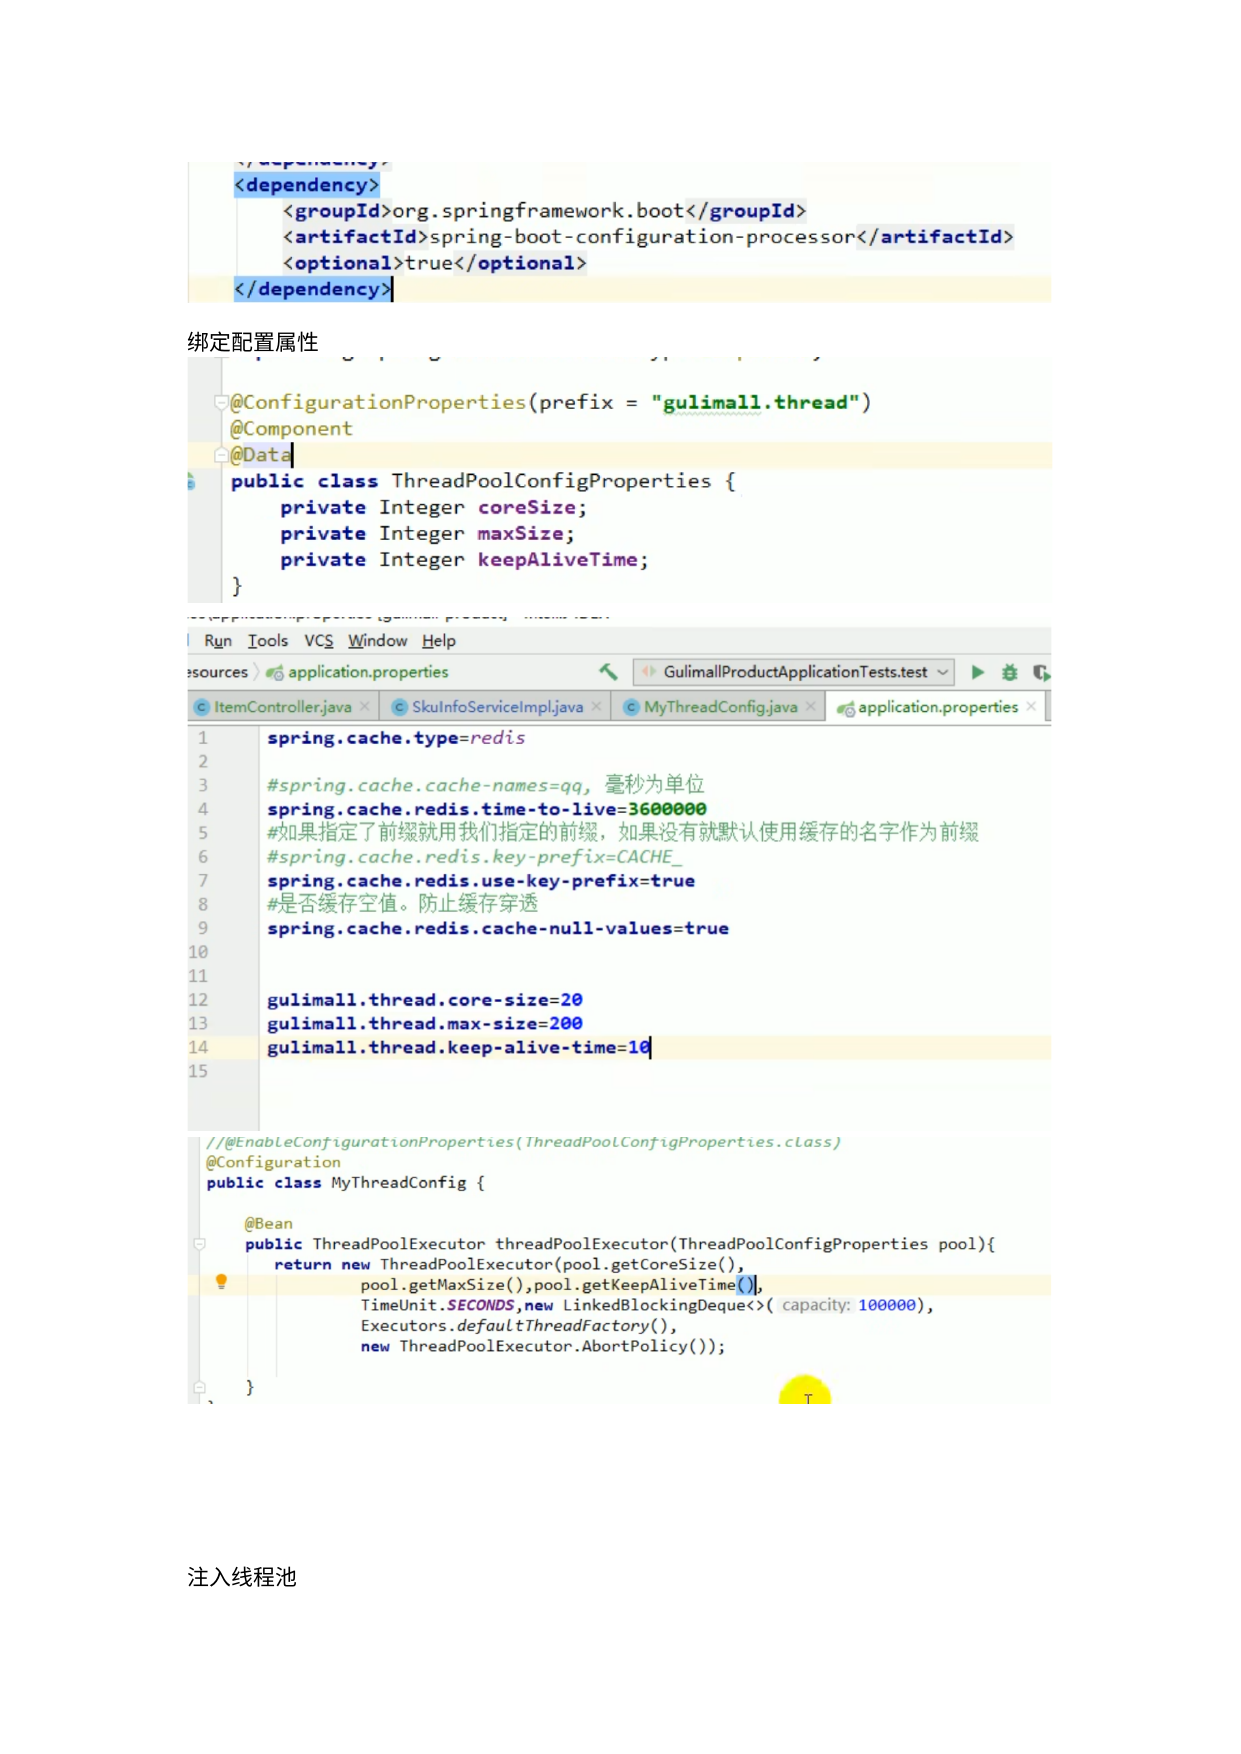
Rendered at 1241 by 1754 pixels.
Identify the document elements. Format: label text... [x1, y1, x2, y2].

picture [187, 1137, 1052, 1404]
picture [187, 162, 1052, 303]
text 注入线程池 [187, 1559, 1053, 1592]
picture [187, 357, 1053, 603]
picture [187, 617, 1052, 1131]
text 绑定配置属性 [187, 324, 1053, 357]
